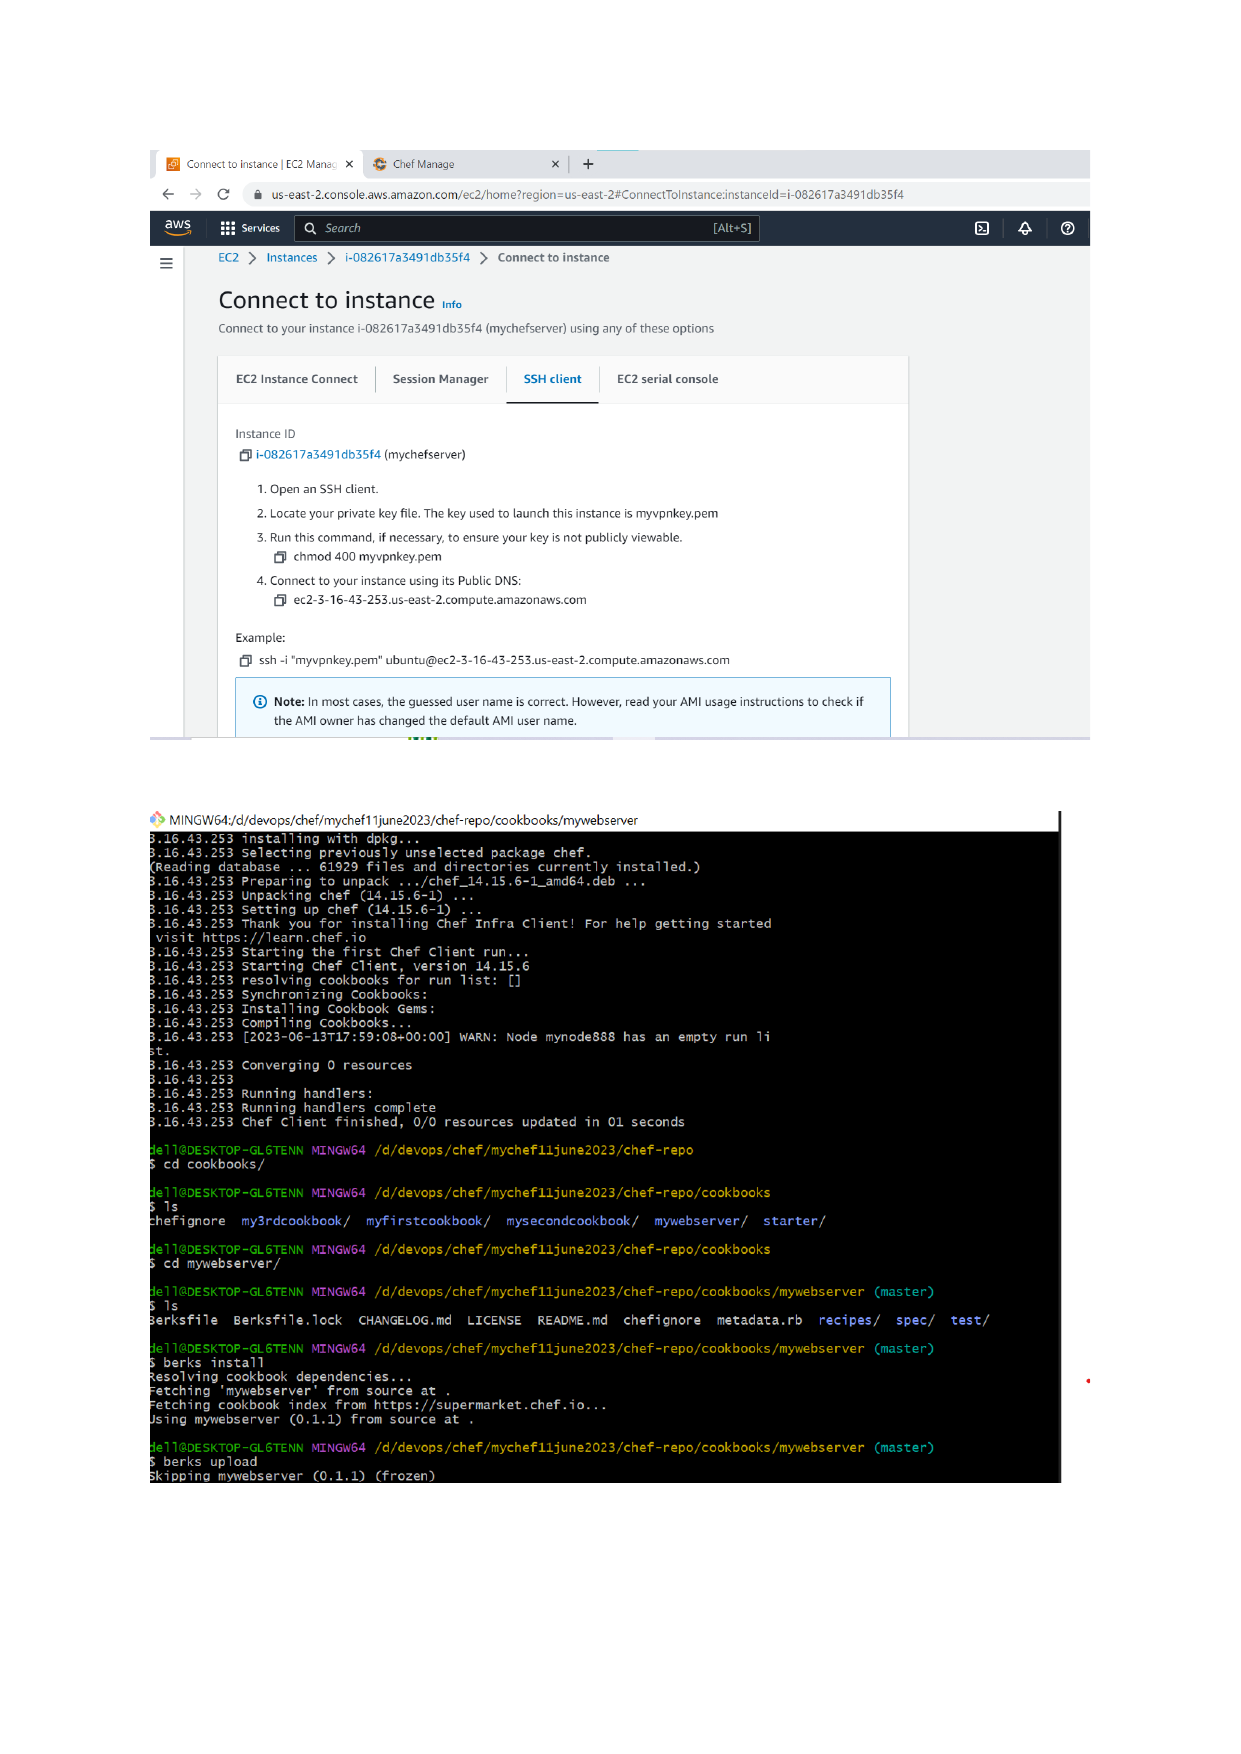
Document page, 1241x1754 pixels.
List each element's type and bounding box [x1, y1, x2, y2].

picture [150, 150, 1091, 740]
picture [150, 811, 1091, 1483]
